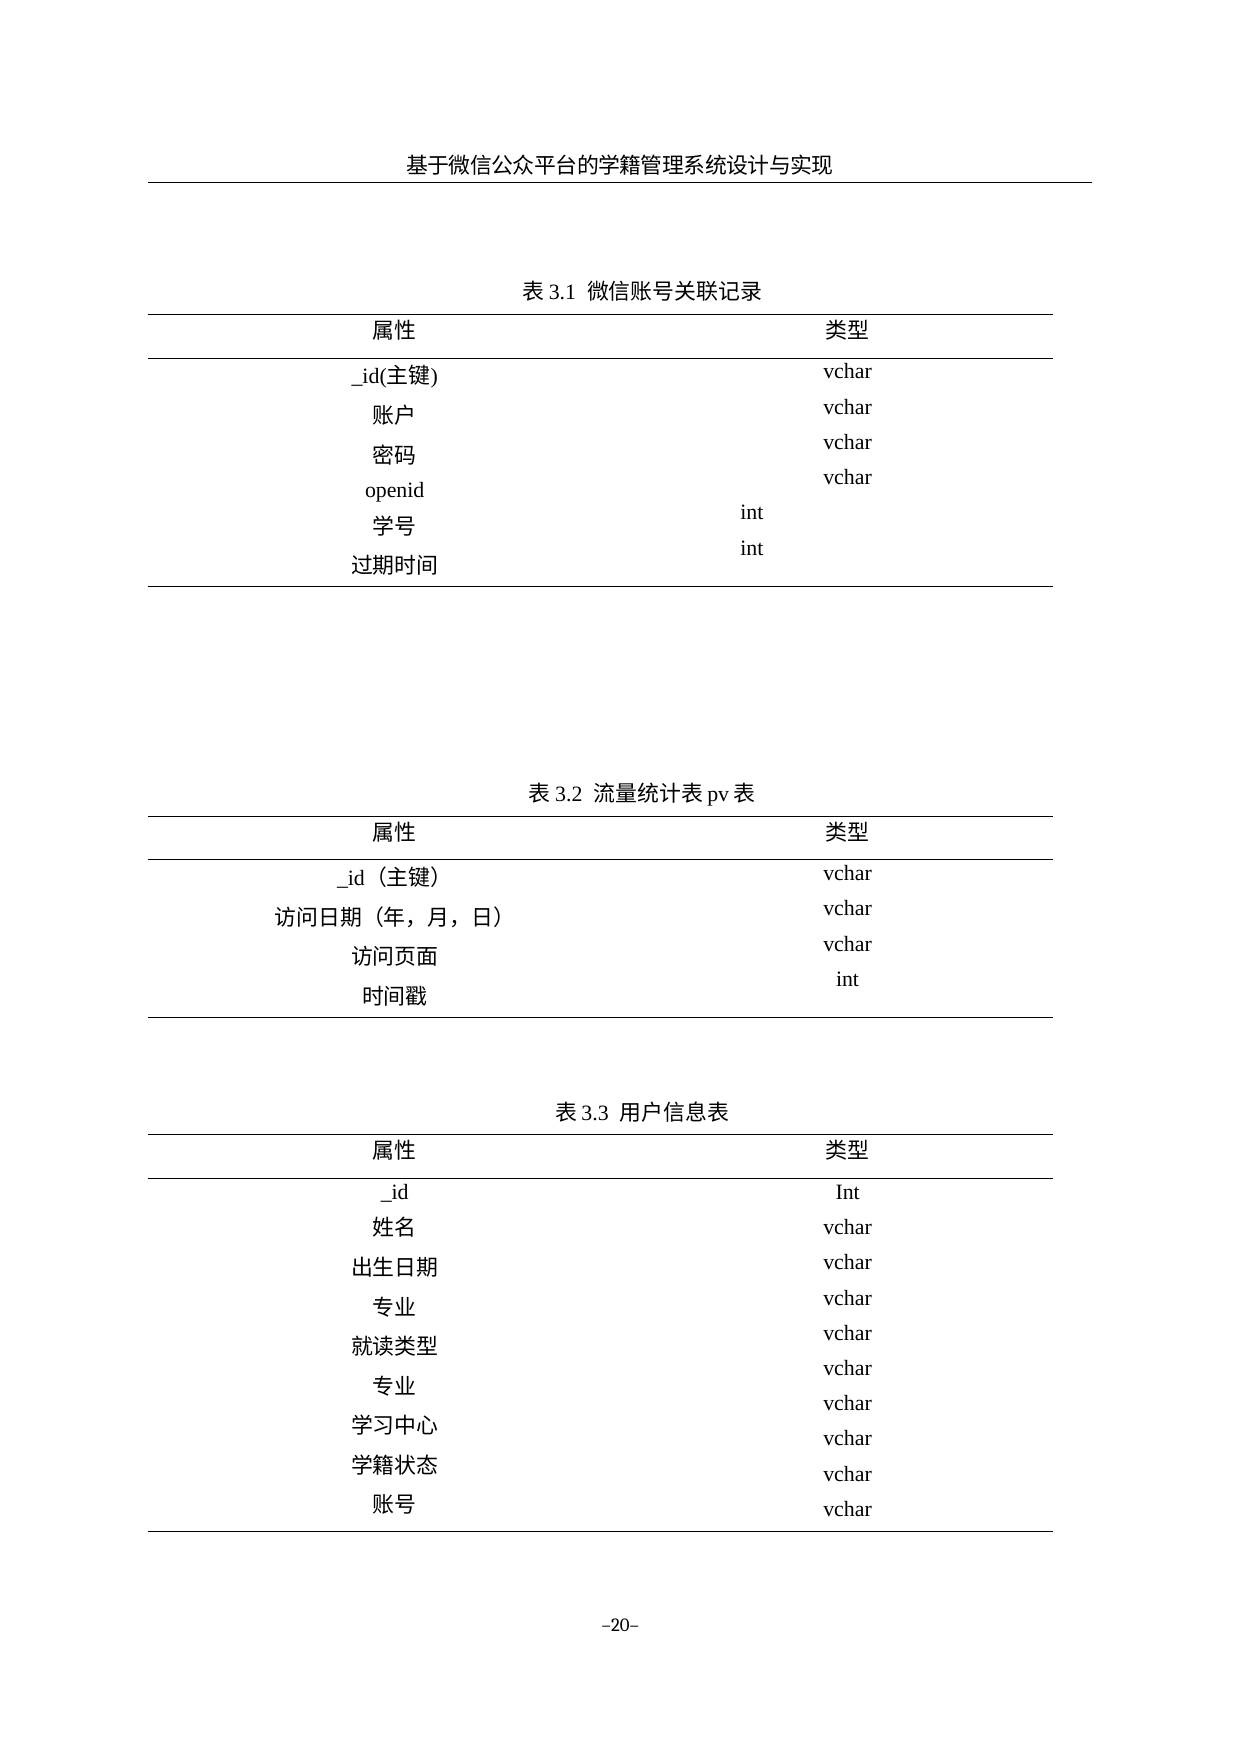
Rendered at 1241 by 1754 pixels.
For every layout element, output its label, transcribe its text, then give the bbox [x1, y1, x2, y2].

table_header 类型 [598, 1135, 1053, 1178]
table_cell _id(主键) 账户 密码 openid 学号 过期时间 [148, 359, 598, 586]
table_header 属性 [148, 817, 598, 859]
text 表3.2 流量统计表pv表 [148, 776, 1092, 808]
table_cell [598, 1179, 1053, 1531]
table_header 属性 [148, 1135, 598, 1178]
table_cell vchar vchar vchar vchar int int [598, 359, 1053, 586]
table_header 类型 [598, 315, 1053, 357]
text 表3.1 微信账号关联记录 [148, 274, 1092, 306]
table_cell _id（主键） 访问日期（年，月，日） 访问页面 时间戳 [148, 860, 598, 1017]
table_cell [148, 1179, 598, 1531]
text 表3.3 用户信息表 [148, 1095, 1092, 1126]
table_header 属性 [148, 315, 598, 357]
table_header 类型 [598, 817, 1053, 859]
table_cell vchar vchar vchar int [598, 860, 1053, 1017]
